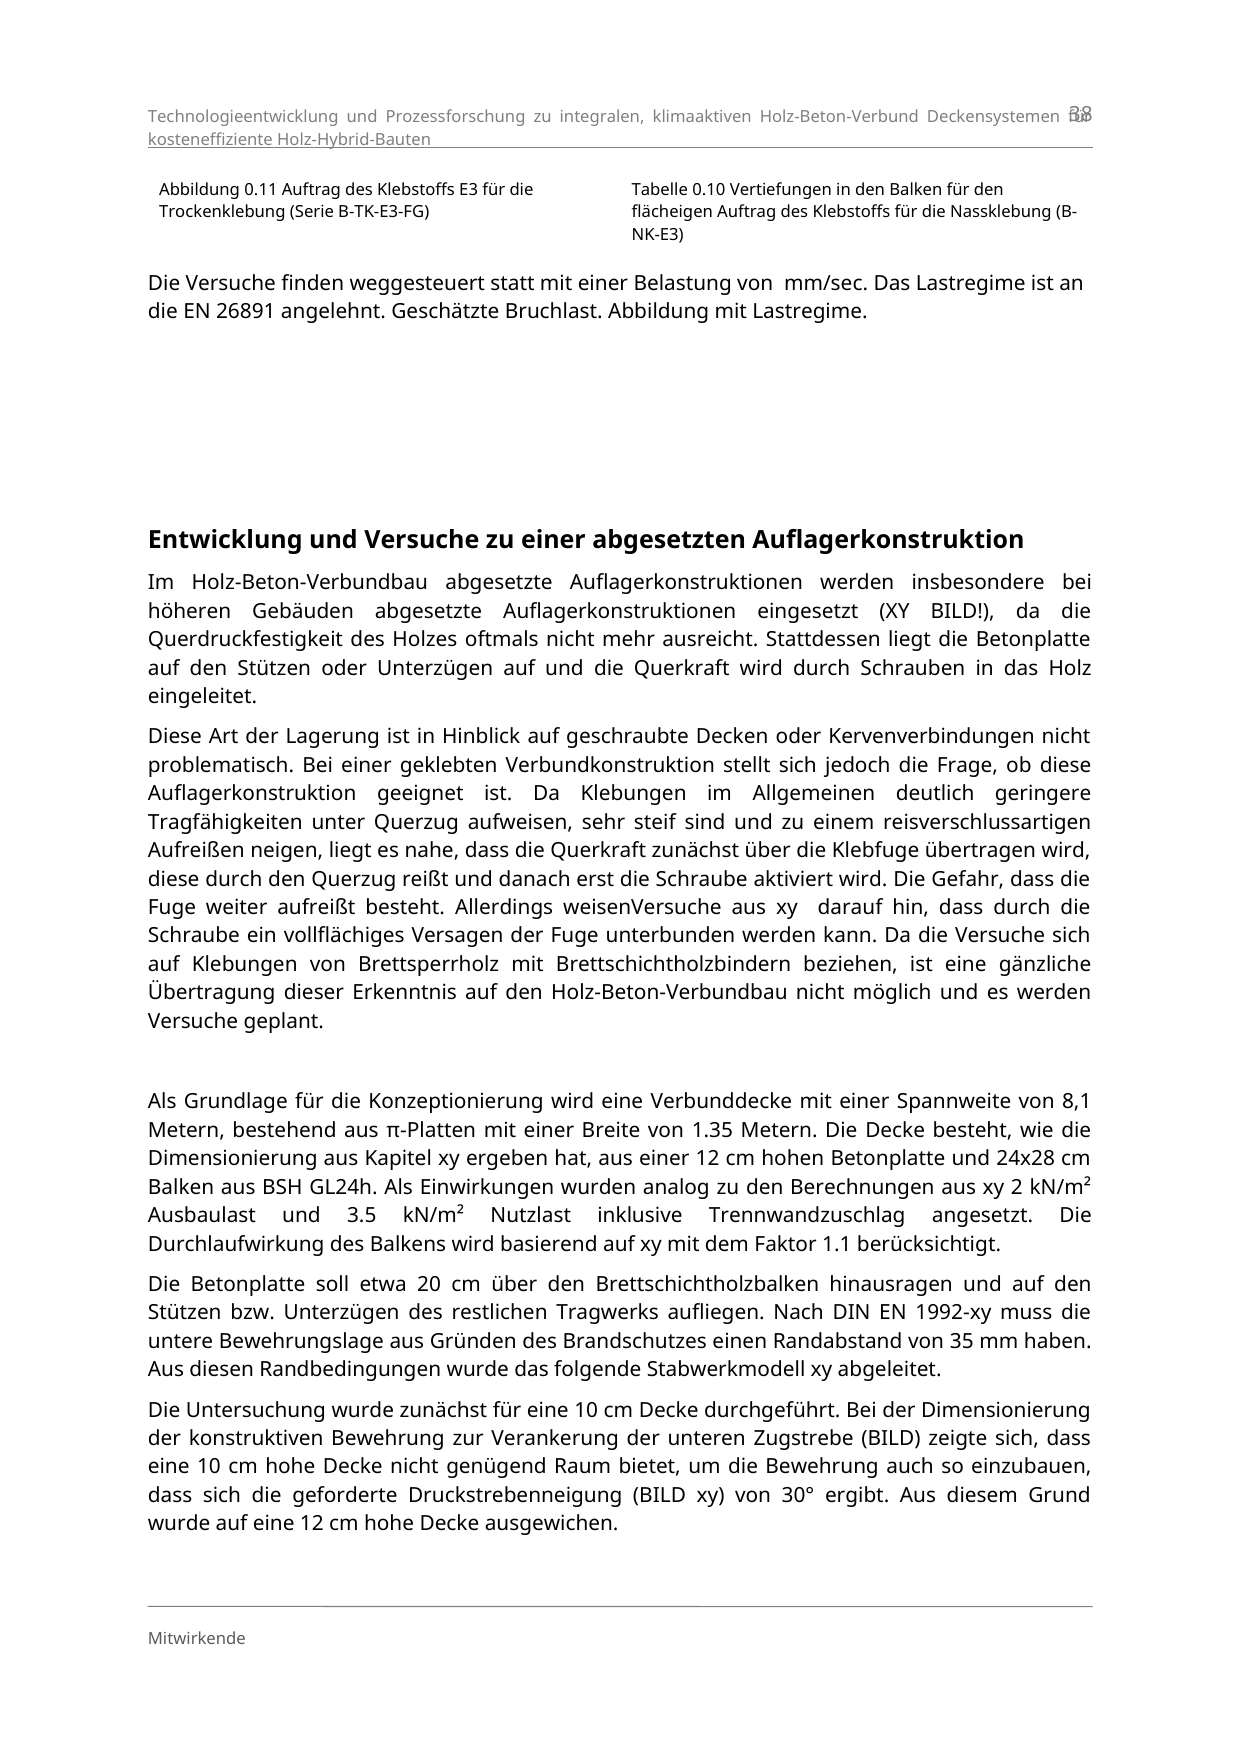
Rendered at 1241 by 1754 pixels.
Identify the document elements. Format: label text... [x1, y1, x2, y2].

text Als Grundlage für die Konzeptionierung wird eine Verbunddecke mit einer Spannweite von 8,1 Metern, bestehend aus π-Platten mit einer Breite von 1.35 Metern. Die Decke besteht, wie die Dimensionierung aus Kapitel xy ergeben hat, aus einer 12 cm hohen Betonplatte und 24x28 cm Balken aus BSH GL24h. Als Einwirkungen wurden analog zu den Berechnungen aus xy 2 kN/m² Ausbaulast und 3.5 kN/m² Nutzlast inklusive Trennwandzuschlag angesetzt. Die Durchlaufwirkung des Balkens wird basierend auf xy mit dem Faktor 1.1 berücksichtigt. [148, 1087, 1092, 1257]
subtitle Entwicklung und Versuche zu einer abgesetzten Auflagerkonstruktion [148, 522, 1092, 556]
text Die Untersuchung wurde zunächst für eine 10 cm Decke durchgeführt. Bei der Dimensionierung der konstruktiven Bewehrung zur Verankerung der unteren Zugstrebe (BILD) zeigte sich, dass eine 10 cm hohe Decke nicht genügend Raum bietet, um die Bewehrung auch so einzubauen, dass sich die geforderte Druckstrebenneigung (BILD xy) von 30° ergibt. Aus diesem Grund wurde auf eine 12 cm hohe Decke ausgewichen. [148, 1395, 1092, 1537]
text Die Versuche finden weggesteuert statt mit einer Belastung von mm/sec. Das Lastregime ist an die EN 26891 angelehnt. Geschätzte Bruchlast. Abbildung mit Lastregime. [148, 268, 1092, 325]
text Diese Art der Lagerung ist in Hinblick auf geschraubte Decken oder Kervenverbindungen nicht problematisch. Bei einer geklebten Verbundkonstruktion stellt sich jedoch die Frage, ob diese Auflagerkonstruktion geeignet ist. Da Klebungen im Allgemeinen deutlich geringere Tragfähigkeiten unter Querzug aufweisen, sehr steif sind und zu einem reisverschlussartigen Aufreißen neigen, liegt es nahe, dass die Querkraft zunächst über die Klebfuge übertragen wird, diese durch den Querzug reißt und danach erst die Schraube aktiviert wird. Die Gefahr, dass die Fuge weiter aufreißt besteht. Allerdings weisenVersuche aus xy darauf hin, dass durch die Schraube ein vollflächiges Versagen der Fuge unterbunden werden kann. Da die Versuche sich auf Klebungen von Brettsperrholz mit Brettschichtholzbindern beziehen, ist eine gänzliche Übertragung dieser Erkenntnis auf den Holz-Beton-Verbundbau nicht möglich und es werden Versuche geplant. [148, 722, 1092, 1034]
text Im Holz-Beton-Verbundbau abgesetzte Auflagerkonstruktionen werden insbesondere bei höheren Gebäuden abgesetzte Auflagerkonstruktionen eingesetzt (XY BILD!), da die Querdruckfestigkeit des Holzes oftmals nicht mehr ausreicht. Stattdessen liegt die Betonplatte auf den Stützen oder Unterzügen auf und die Querkraft wird durch Schrauben in das Holz eingeleitet. [148, 567, 1092, 710]
text Die Betonplatte soll etwa 20 cm über den Brettschichtholzbalken hinausragen und auf den Stützen bzw. Unterzügen des restlichen Tragwerks aufliegen. Nach DIN EN 1992-xy muss die untere Bewehrungslage aus Gründen des Brandschutzes einen Randabstand von 35 mm haben. Aus diesen Randbedingungen wurde das folgende Stabwerkmodell xy abgeleitet. [148, 1269, 1092, 1383]
